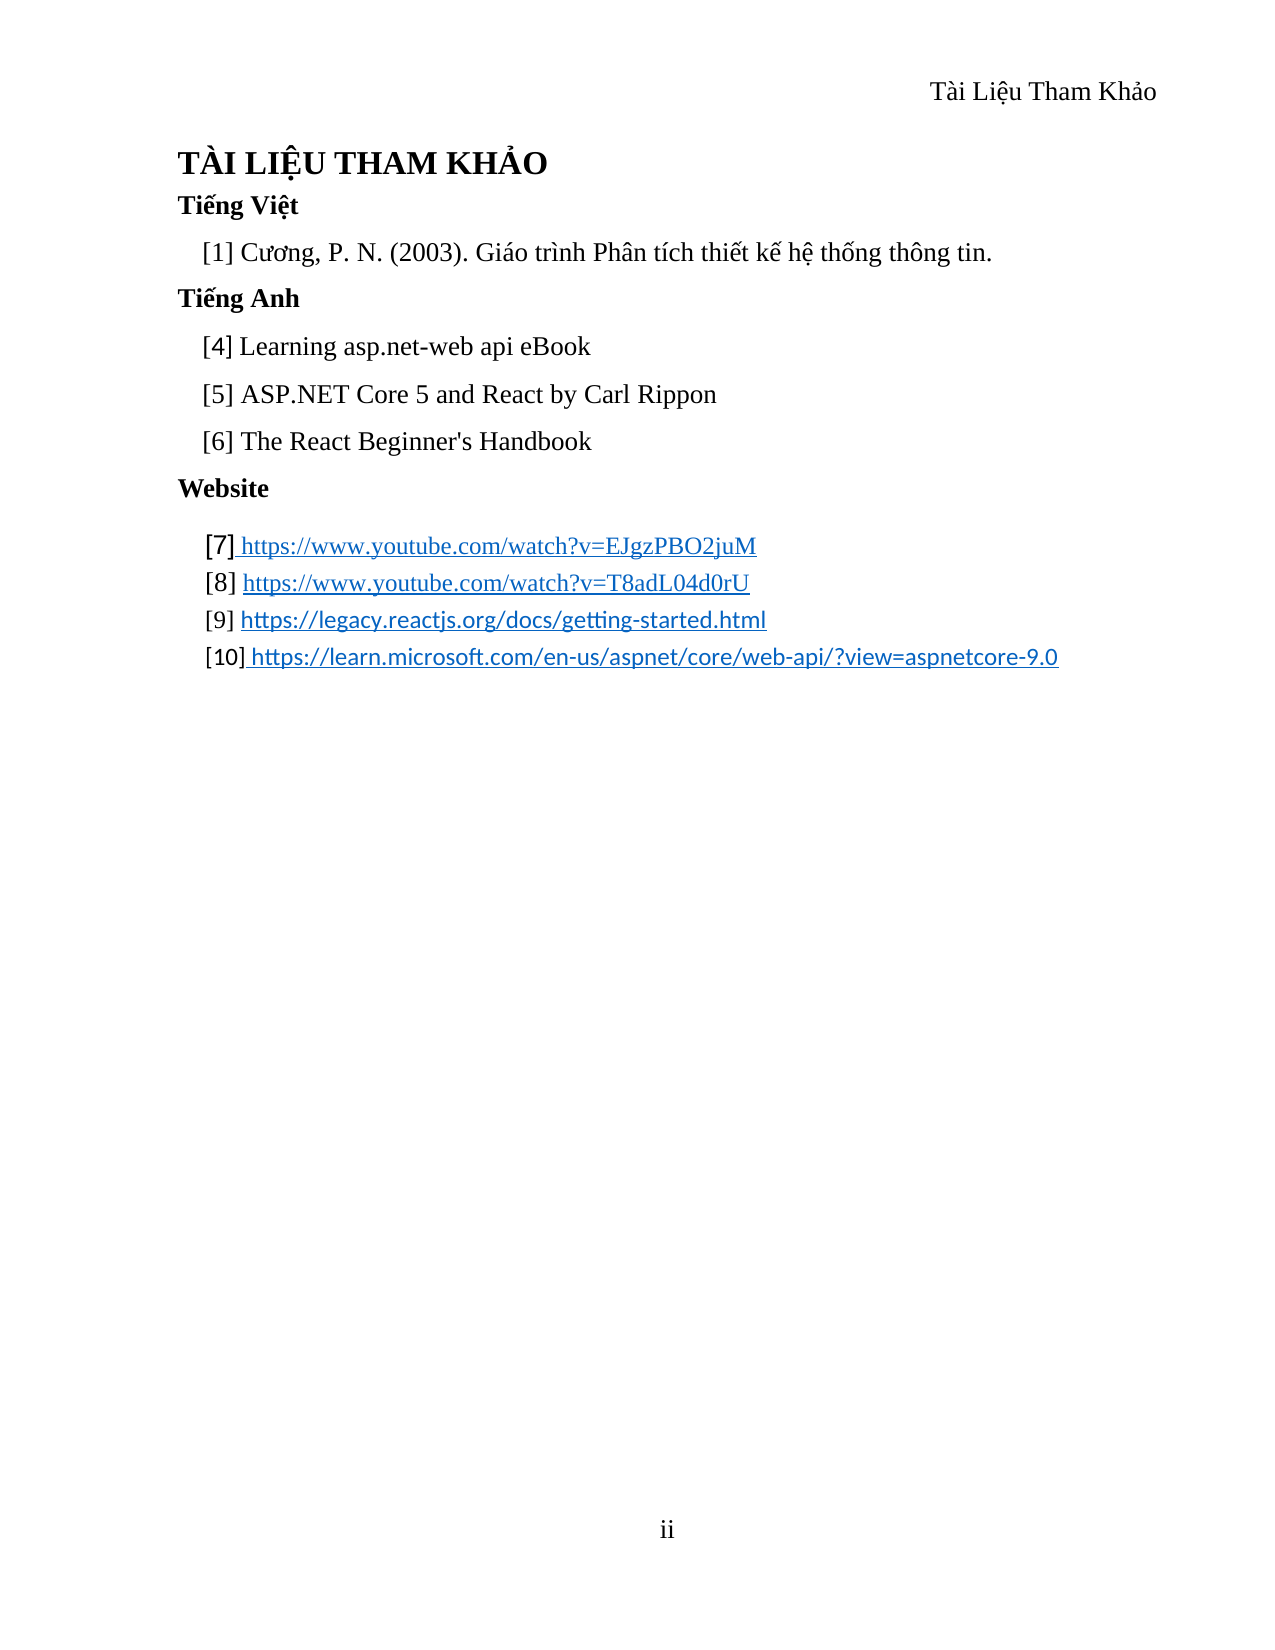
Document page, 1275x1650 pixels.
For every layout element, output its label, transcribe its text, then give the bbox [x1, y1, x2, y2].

list [7] https://www.youtube.com/watch?v=EJgzPBO2juM [205, 529, 1157, 560]
text Tiếng Việt [177, 189, 1157, 220]
text Tiếng Anh [177, 282, 1157, 313]
text [1] Cương, P. N. (2003). Giáo trình Phân tích thiết kế hệ thống thông tin. [202, 236, 1157, 267]
subtitle Tài Liệu Tham Khảo [177, 143, 1157, 181]
list [10] https://learn.microsoft.com/en-us/aspnet/core/web-api/?view=aspnetcore-9.0 [205, 641, 1157, 671]
list [9] https://legacy.reactjs.org/docs/getting-started.html [205, 604, 1157, 634]
text Website [177, 472, 1157, 503]
text [4] Learning asp.net-web api eBook [202, 329, 1157, 362]
list [8] https://www.youtube.com/watch?v=T8adL04d0rU [205, 566, 1157, 598]
text [6] The React Beginner's Handbook [202, 425, 1157, 456]
text [5] ASP.NET Core 5 and React by Carl Rippon [202, 378, 1157, 410]
